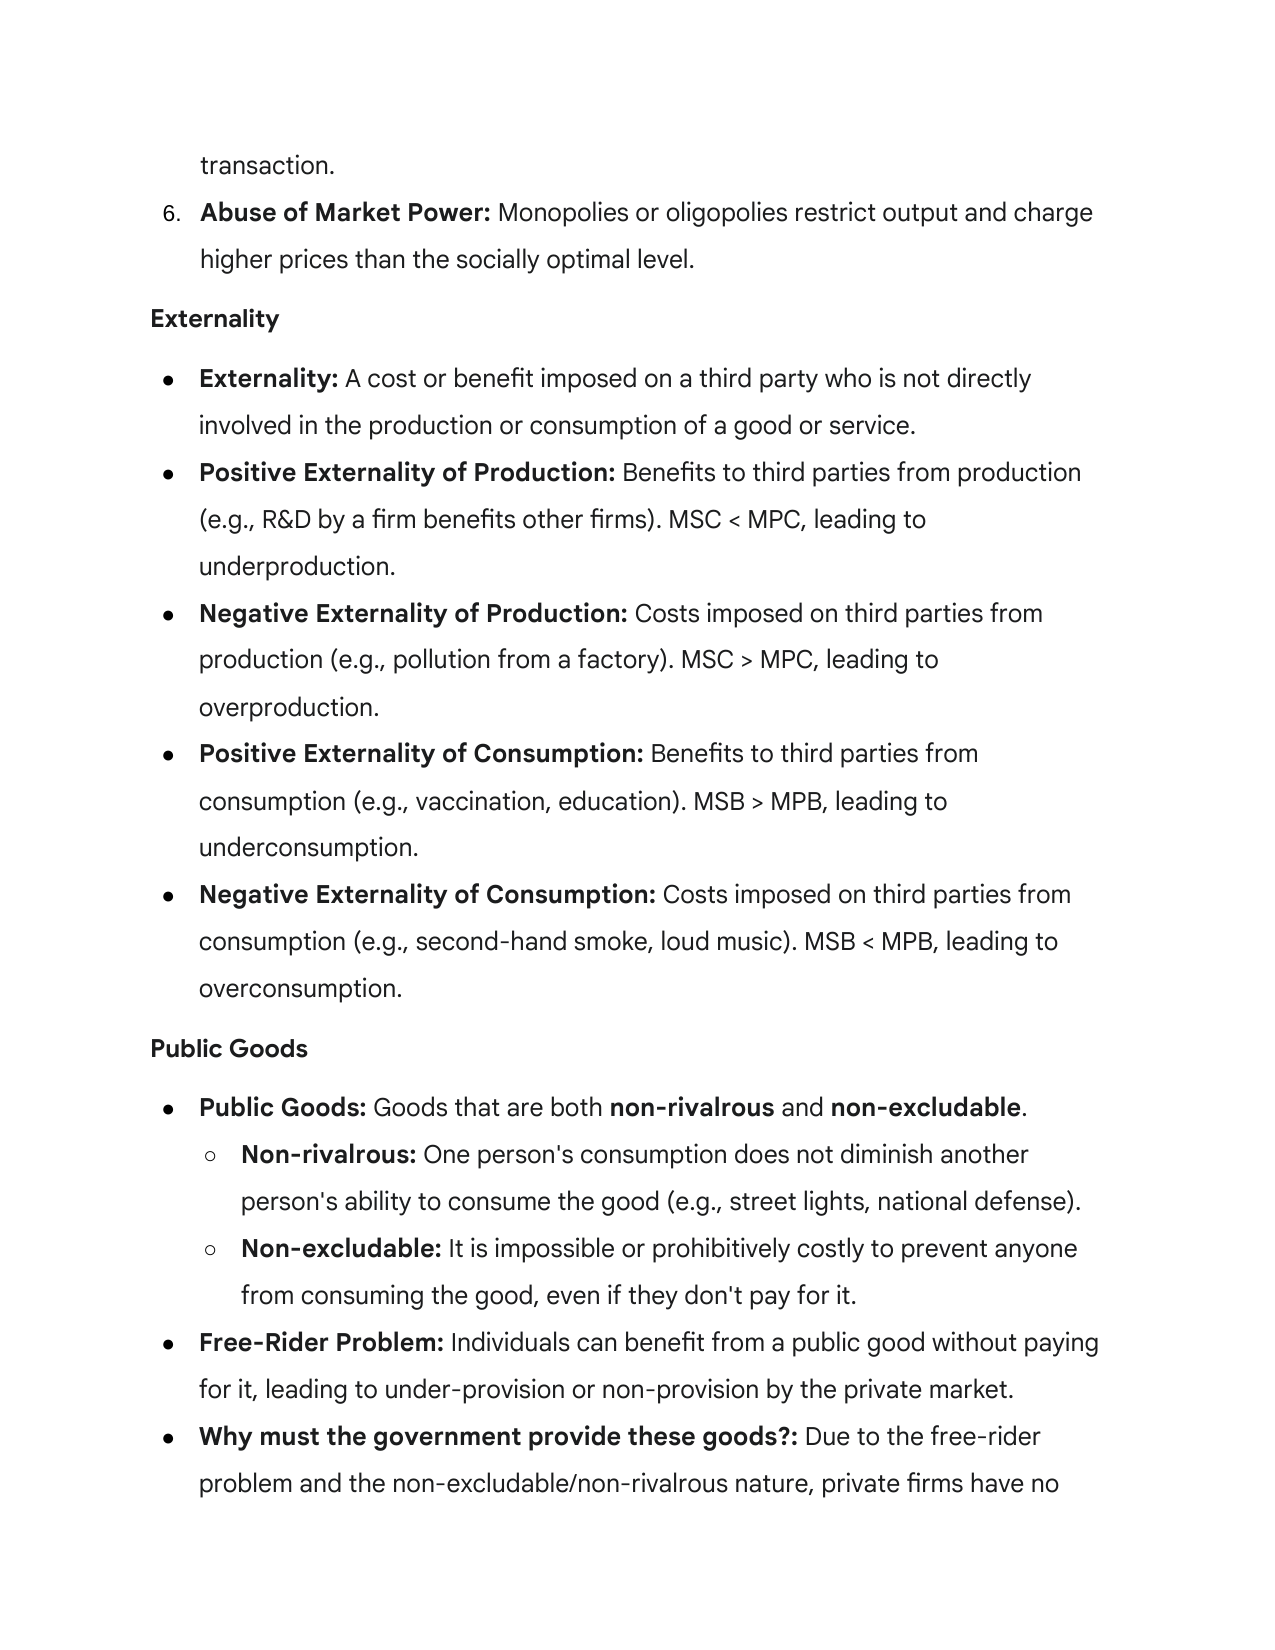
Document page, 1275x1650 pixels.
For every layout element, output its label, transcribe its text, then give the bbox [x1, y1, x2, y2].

list Negative Externality of Production: Costs imposed on third parties from production (e.g., pollution from a factory). MSC > MPC, leading to overproduction. [161, 598, 1125, 723]
list Public Goods: Goods that are both non-rivalrous and non-excludable. [161, 1093, 1125, 1124]
subtitle Public Goods [150, 1033, 1125, 1064]
list Positive Externality of Production: Benefits to third parties from production (e.g., R&D by a firm benefits other firms). MSC < MPC, leading to underproduction. [161, 457, 1125, 582]
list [161, 1421, 1125, 1500]
list Abuse of Market Power: Monopolies or oligopolies restrict output and charge higher prices than the socially optimal level. [162, 197, 1125, 275]
list Negative Externality of Consumption: Costs imposed on third parties from consumption (e.g., second-hand smoke, loud music). MSB < MPB, leading to overconsumption. [161, 880, 1125, 1005]
list Non-rivalrous: One person's consumption does not diminish another person's ability to consume the good (e.g., street lights, national defense). [203, 1139, 1125, 1218]
list Externality: A cost or benefit imposed on a third party who is not directly involved in the production or consumption of a good or service. [161, 363, 1125, 441]
list Free-Rider Problem: Individuals can benefit from a public good without paying for it, leading to under-provision or non-provision by the private market. [161, 1327, 1125, 1406]
list Positive Externality of Consumption: Benefits to third parties from consumption (e.g., vaccination, education). MSB > MPB, leading to underconsumption. [161, 739, 1125, 864]
subtitle Externality [150, 303, 1125, 335]
list Non-excludable: It is impossible or prohibitively costly to prevent anyone from consuming the good, even if they don't pay for it. [203, 1233, 1125, 1312]
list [162, 150, 1125, 181]
